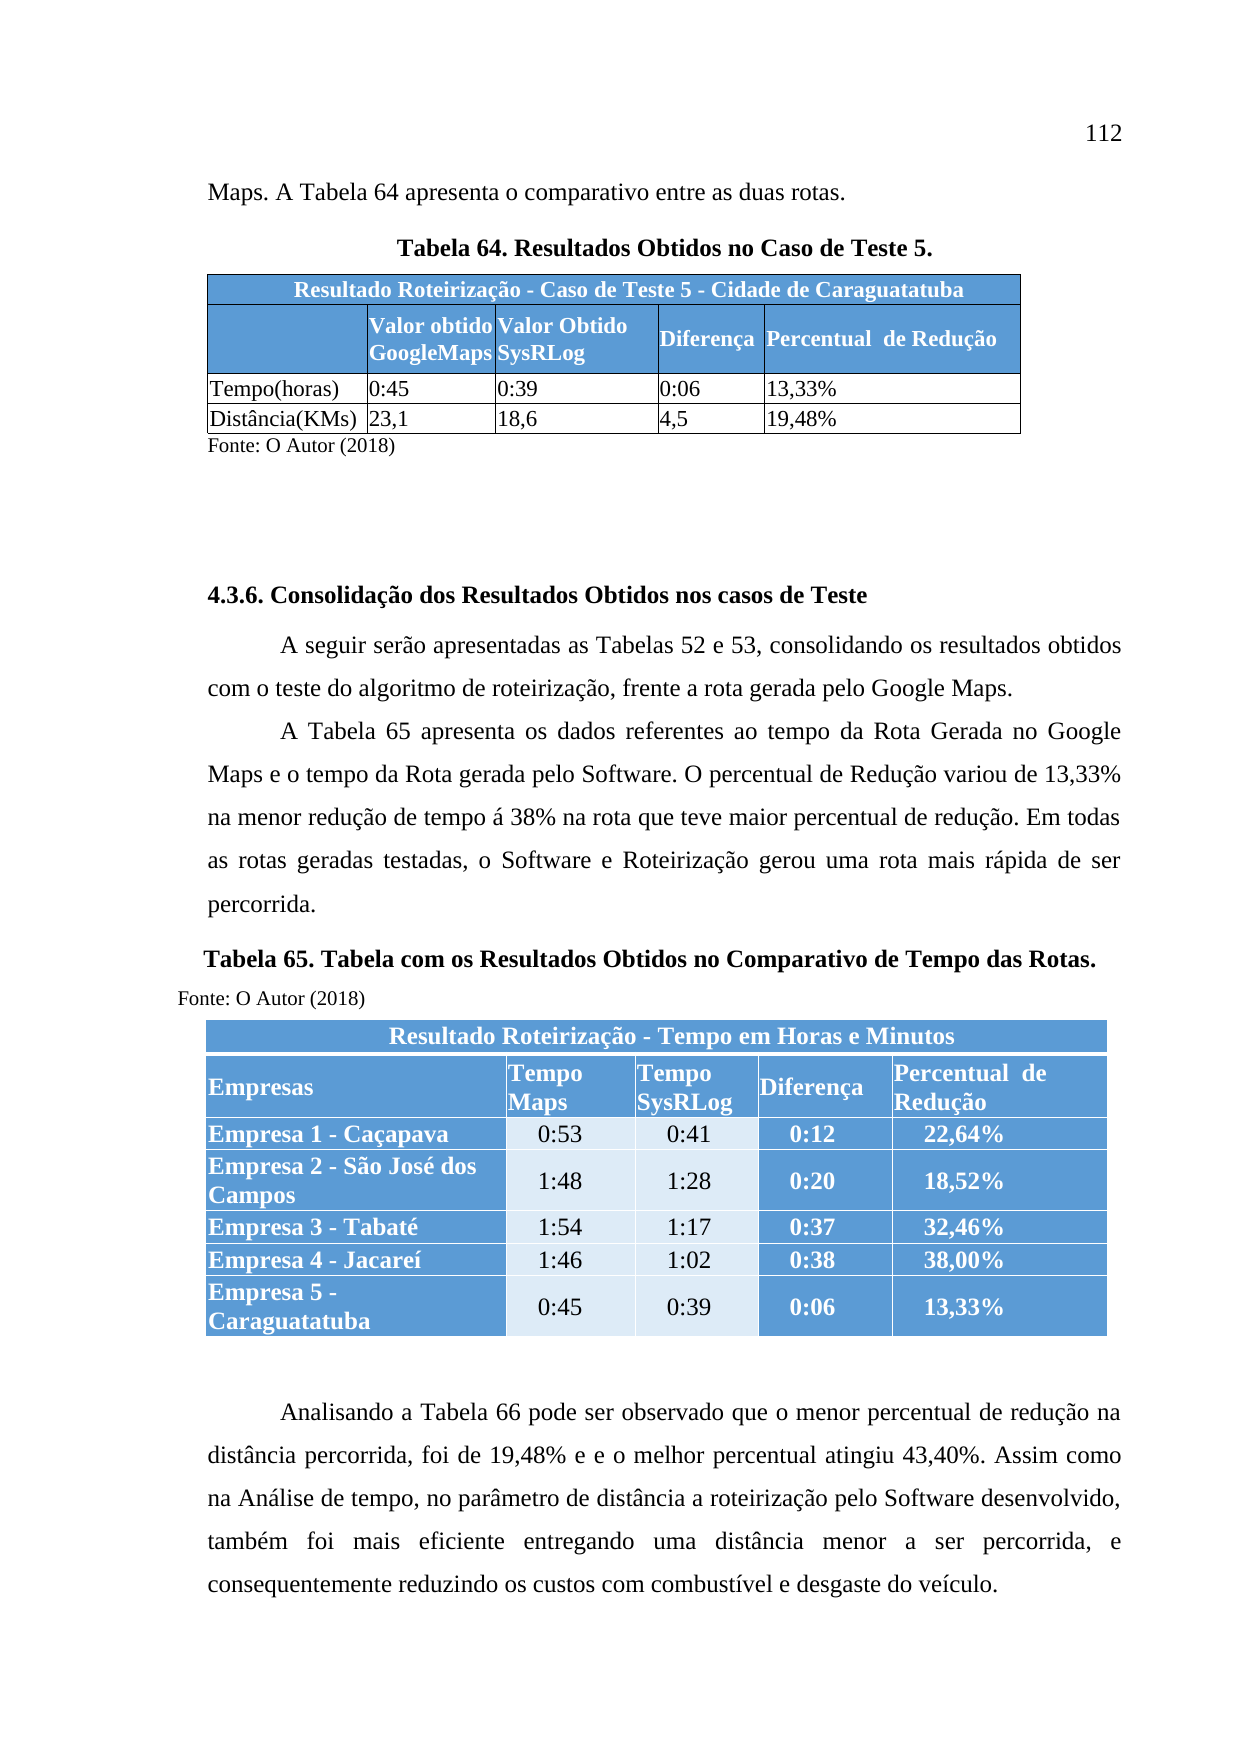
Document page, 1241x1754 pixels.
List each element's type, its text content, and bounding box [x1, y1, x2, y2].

table_header Resultado Roteirização - Tempo em Horas e Minutos [206, 1020, 1107, 1052]
table_cell 22,64% [893, 1118, 1107, 1149]
table_cell Empresas [206, 1056, 506, 1117]
table_cell Tempo SysRLog [636, 1056, 758, 1117]
table_cell Valor Obtido SysRLog [496, 305, 658, 373]
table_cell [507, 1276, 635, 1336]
table_cell Empresa 1 - Caçapava [206, 1118, 506, 1149]
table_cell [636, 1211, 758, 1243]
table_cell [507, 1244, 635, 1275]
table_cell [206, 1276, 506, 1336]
table_cell 13,33% [765, 374, 1020, 403]
table_cell Diferença [759, 1056, 892, 1117]
text A Tabela 65 apresenta os dados referentes ao tempo da Rota Gerada no Google Maps e o tempo da Rota gerada pelo Software. O percentual de Redução variou de 13,33% na menor redução de tempo á 38% na rota que teve maior percentual de redução. Em todas as rotas geradas testadas, o Software e Roteirização gerou uma rota mais rápida de ser percorrida. [207, 716, 1122, 917]
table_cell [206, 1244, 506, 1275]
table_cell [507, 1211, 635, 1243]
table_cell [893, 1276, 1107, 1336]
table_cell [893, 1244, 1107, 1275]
text A seguir serão apresentadas as Tabelas 52 e 53, consolidando os resultados obtidos com o teste do algoritmo de roteirização, frente a rota gerada pelo Google Maps. [207, 630, 1122, 702]
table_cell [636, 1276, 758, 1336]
text Tabela 65. Tabela com os Resultados Obtidos no Comparativo de Tempo das Rotas. [177, 944, 1122, 973]
table_cell Percentual de Redução [893, 1056, 1107, 1117]
table_cell Tempo(horas) [208, 374, 367, 403]
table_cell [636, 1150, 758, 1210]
text Fonte: O Autor (2018) [177, 986, 1122, 1010]
table_cell 0:45 [368, 374, 495, 403]
table_cell Empresa 2 - São José dos Campos [206, 1150, 506, 1210]
table_cell 19,48% [765, 404, 1020, 433]
table_cell 0:53 [507, 1118, 635, 1149]
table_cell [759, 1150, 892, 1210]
table_cell Valor obtido GoogleMaps [368, 305, 495, 373]
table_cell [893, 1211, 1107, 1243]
table_cell 1:48 [507, 1150, 635, 1210]
table_header Resultado Roteirização - Caso de Teste 5 - Cidade de Caraguatatuba [208, 275, 1020, 304]
table_cell 18,6 [496, 404, 658, 433]
table_cell Tempo Maps [507, 1056, 635, 1117]
table_cell Distância(KMs) [208, 404, 367, 433]
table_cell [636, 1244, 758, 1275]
table_cell Percentual de Redução [765, 305, 1020, 373]
text Analisando a Tabela 66 pode ser observado que o menor percentual de redução na distância percorrida, foi de 19,48% e e o melhor percentual atingiu 43,40%. Assim como na Análise de tempo, no parâmetro de distância a roteirização pelo Software desenvolvido, também foi mais eficiente entregando uma distância menor a ser percorrida, e consequentemente reduzindo os custos com combustível e desgaste do veículo. [207, 1397, 1122, 1598]
table_cell [208, 305, 367, 373]
table_cell 0:41 [636, 1118, 758, 1149]
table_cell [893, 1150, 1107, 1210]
table_cell Diferença [659, 305, 764, 373]
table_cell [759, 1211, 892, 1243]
table_cell 0:06 [659, 374, 764, 403]
text Tabela 64. Resultados Obtidos no Caso de Teste 5. [207, 233, 1122, 262]
table_cell 4,5 [659, 404, 764, 433]
subtitle Consolidação dos Resultados Obtidos nos casos de Teste [207, 581, 1122, 609]
table_cell 0:12 [759, 1118, 892, 1149]
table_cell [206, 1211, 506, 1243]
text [207, 177, 1122, 206]
table_cell 23,1 [368, 404, 495, 433]
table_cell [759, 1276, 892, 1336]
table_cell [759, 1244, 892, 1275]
text Fonte: O Autor (2018) [207, 433, 1122, 457]
table_cell 0:39 [496, 374, 658, 403]
